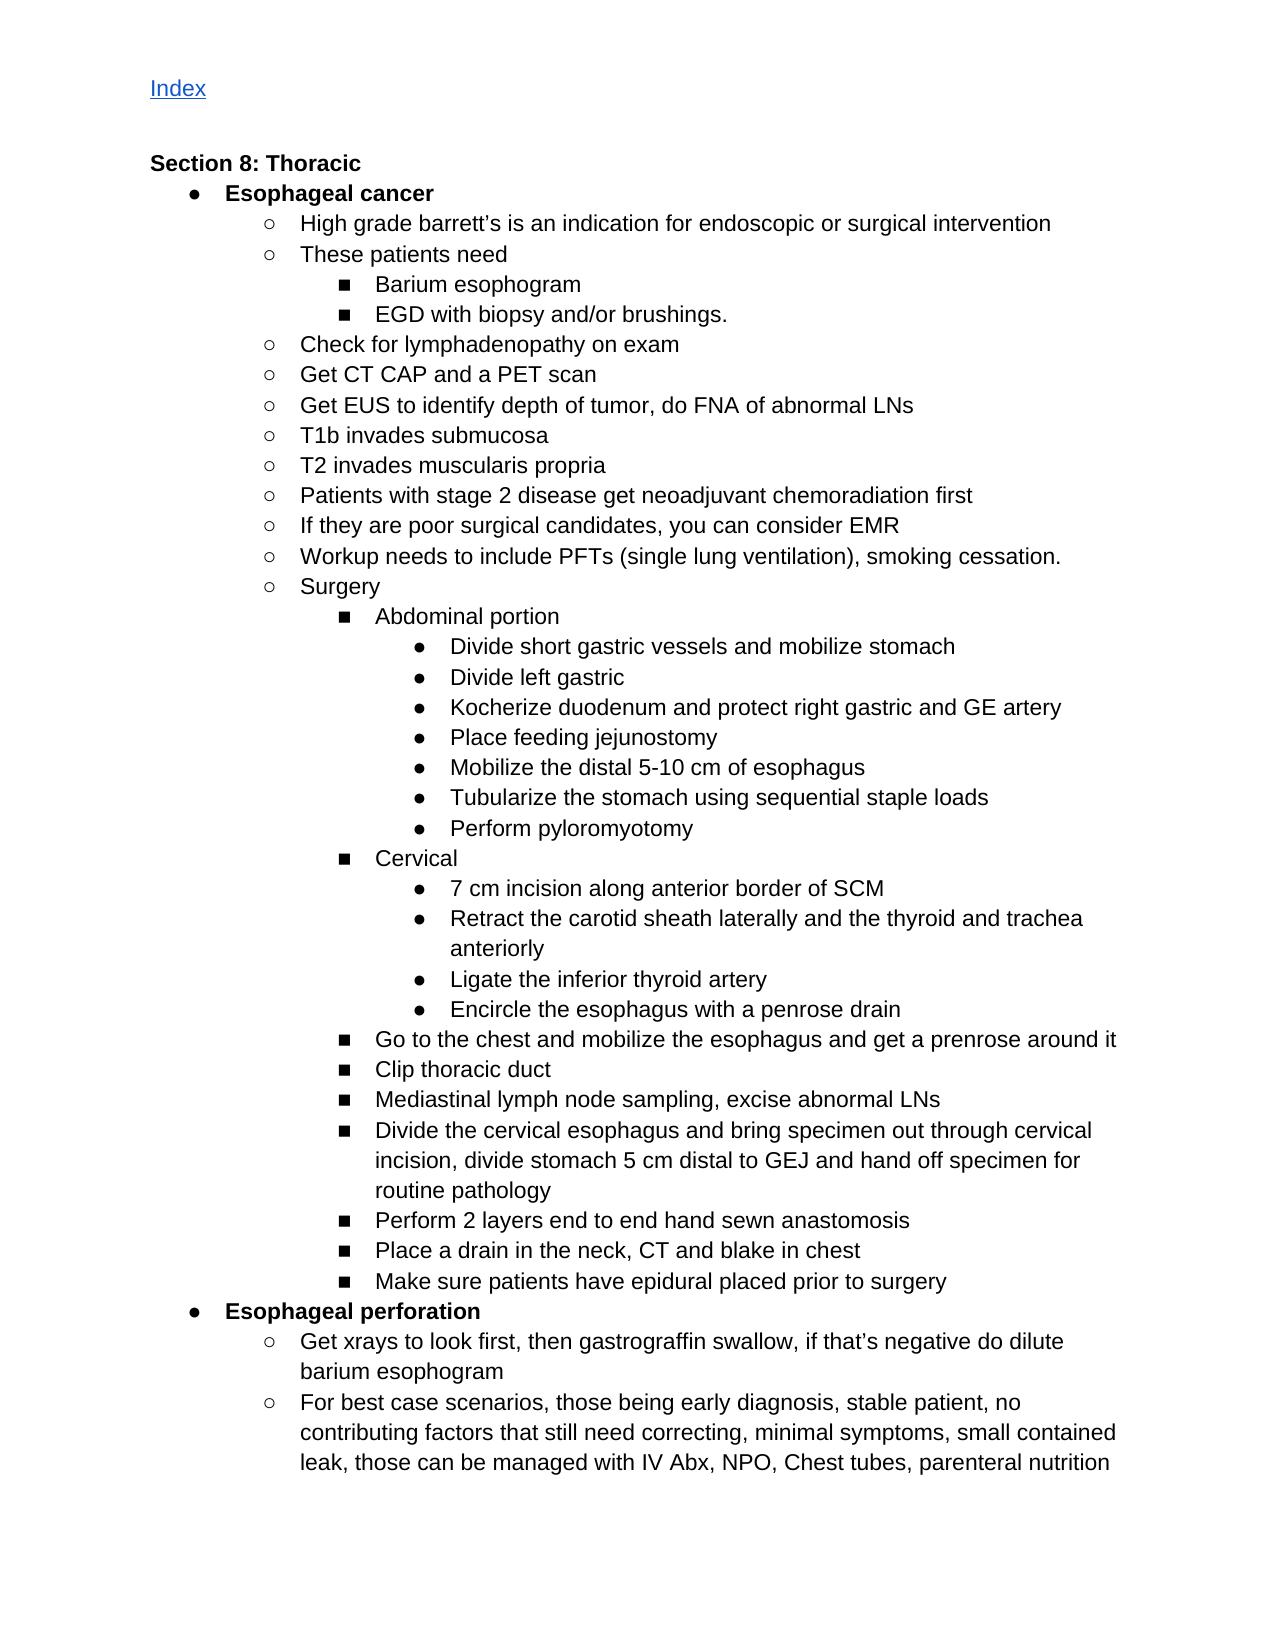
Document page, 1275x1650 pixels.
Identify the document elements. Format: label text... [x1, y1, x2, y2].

list Perform pyloromyotomy [412, 814, 1125, 841]
list These patients need [262, 241, 1125, 267]
list For best case scenarios, those being early diagnosis, stable patient, no contributing factors that still need correcting, minimal symptoms, small contained leak, those can be managed with IV Abx, NPO, Chest tubes, parenteral nutrition [262, 1388, 1125, 1475]
list Tubularize the stomach using sequential staple loads [412, 784, 1125, 811]
list Surgery [262, 573, 1125, 599]
list Esophageal cancer [187, 180, 1125, 207]
list Mediastinal lymph node sampling, excise abnormal LNs [337, 1086, 1125, 1113]
list Divide left gastric [412, 663, 1125, 690]
list Place a drain in the neck, CT and blake in chest [337, 1237, 1125, 1264]
list Workup needs to include PFTs (single lung ventilation), smoking cessation. [262, 543, 1125, 569]
list T1b invades submucosa [262, 422, 1125, 448]
list EGD with biopsy and/or brushings. [337, 301, 1125, 327]
list Get EUS to identify depth of tumor, do FNA of abnormal LNs [262, 392, 1125, 418]
list Clip thoracic duct [337, 1056, 1125, 1083]
list Get CT CAP and a PET scan [262, 361, 1125, 388]
list Get xrays to look first, then gastrograffin swallow, if that’s negative do dilute barium esophogram [262, 1328, 1125, 1385]
list Mobilize the distal 5-10 cm of esophagus [412, 754, 1125, 781]
list Barium esophogram [337, 271, 1125, 297]
list Kocherize duodenum and protect right gastric and GE artery [412, 694, 1125, 720]
list Perform 2 layers end to end hand sewn anastomosis [337, 1207, 1125, 1234]
list Go to the chest and mobilize the esophagus and get a prenrose around it [337, 1026, 1125, 1052]
list T2 invades muscularis propria [262, 452, 1125, 478]
list High grade barrett’s is an indication for endoscopic or surgical intervention [262, 210, 1125, 237]
list Ligate the inferior thyroid artery [412, 966, 1125, 992]
list Cervical [337, 845, 1125, 871]
list Patients with stage 2 disease get neoadjuvant chemoradiation first [262, 482, 1125, 509]
list Make sure patients have epidural placed prior to surgery [337, 1268, 1125, 1294]
list Retract the carotid sheath laterally and the thyroid and trachea anteriorly [412, 905, 1125, 962]
list Esophageal perforation [187, 1298, 1125, 1324]
list 7 cm incision along anterior border of SCM [412, 875, 1125, 901]
list Place feeding jejunostomy [412, 724, 1125, 750]
list Divide short gastric vessels and mobilize stomach [412, 633, 1125, 660]
list Encircle the esophagus with a penrose drain [412, 996, 1125, 1022]
list Divide the cervical esophagus and bring specimen out through cervical incision, divide stomach 5 cm distal to GEJ and hand off specimen for routine pathology [337, 1117, 1125, 1203]
text Section 8: Thoracic [150, 150, 1125, 176]
list Abdominal portion [337, 603, 1125, 629]
list If they are poor surgical candidates, you can consider EMR [262, 512, 1125, 539]
list Check for lymphadenopathy on exam [262, 331, 1125, 358]
